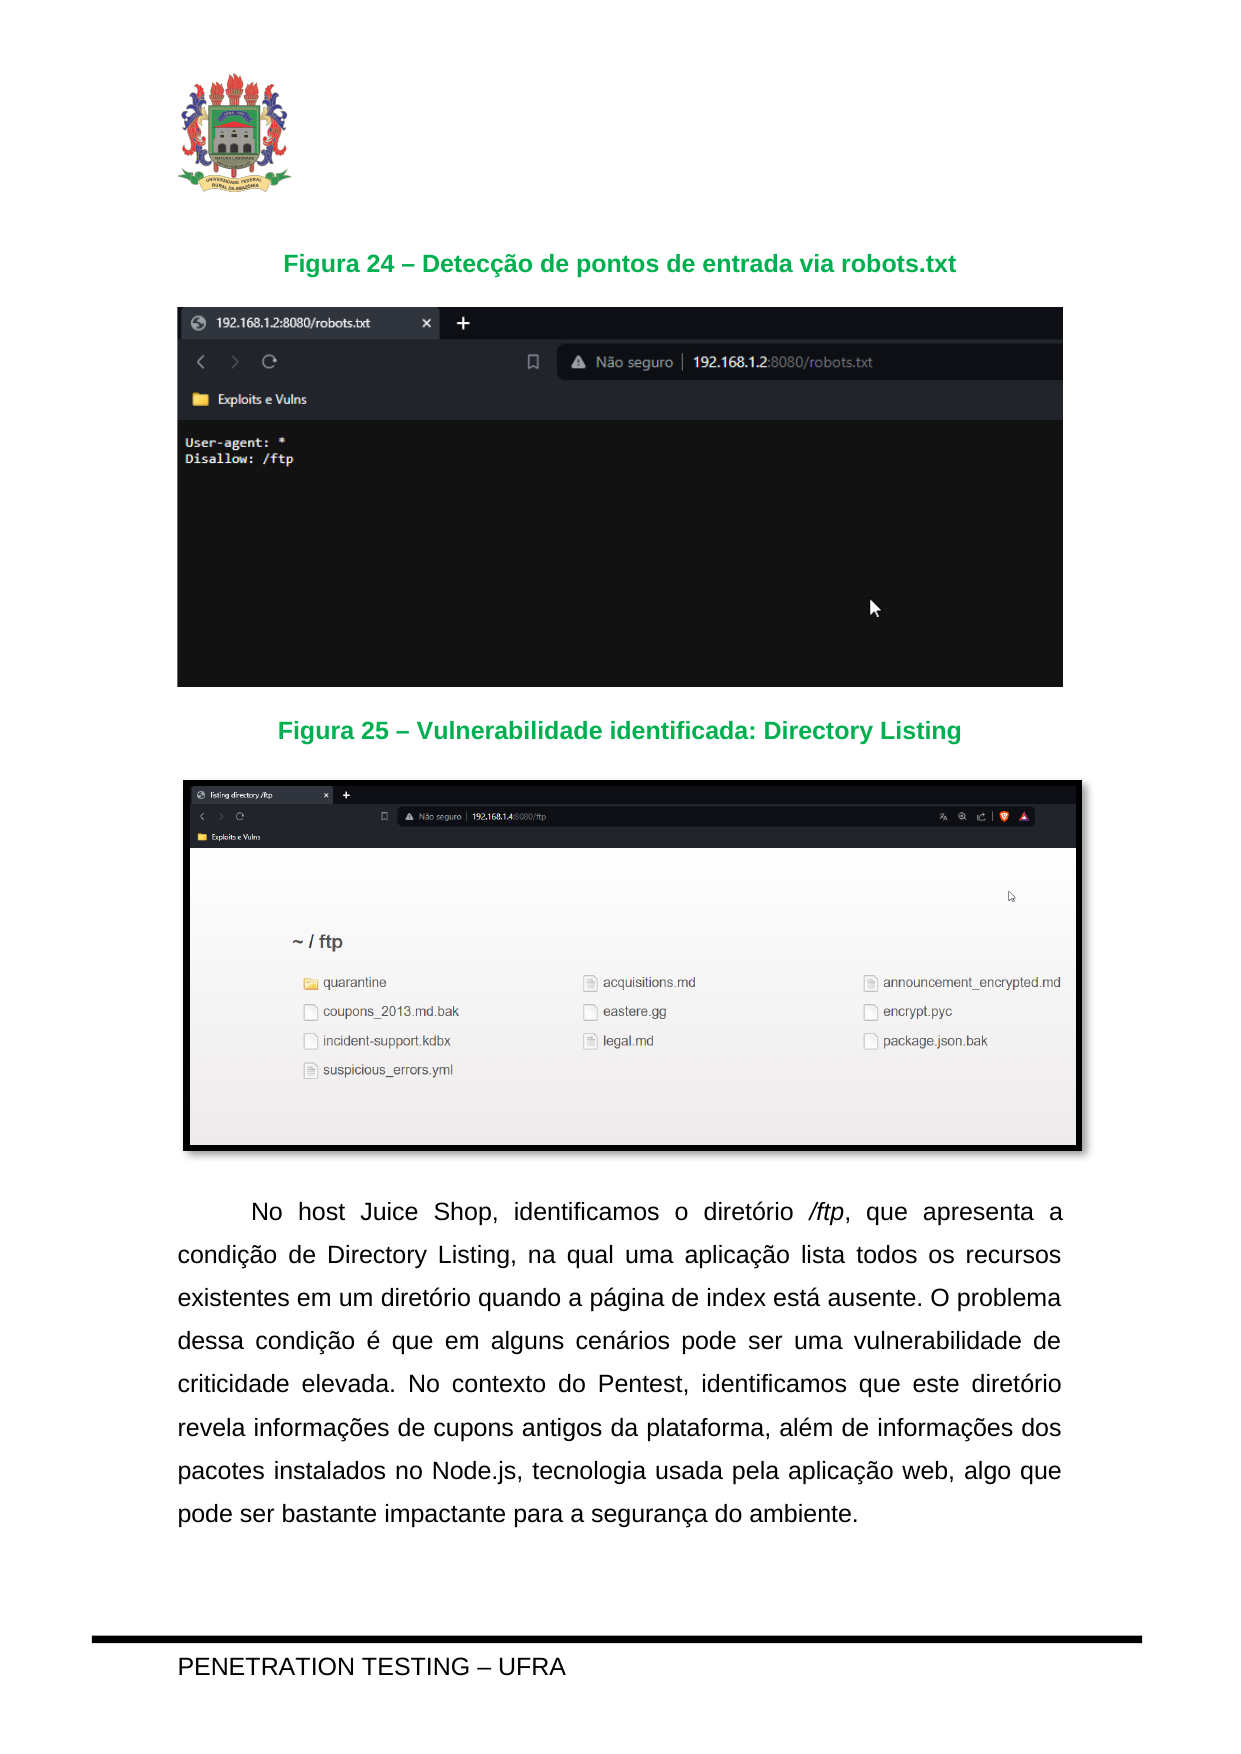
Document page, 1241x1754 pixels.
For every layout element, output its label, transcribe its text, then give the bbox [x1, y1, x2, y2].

picture [190, 786, 1076, 1145]
text Figura 25 – Vulnerabilidade identificada: Directory Listing [177, 716, 1063, 745]
text No host Juice Shop, identificamos o diretório /ftp, que apresenta a condição de Directory Listing, na qual uma aplicação lista todos os recursos existentes em um diretório quando a página de index está ausente. O problema dessa condição é que em alguns cenários pode ser uma vulnerabilidade de criticidade elevada. No contexto do Pentest, identificamos que este diretório revela informações de cupons antigos da plataforma, além de informações dos pacotes instalados no Node.js, tecnologia usada pela aplicação web, algo que pode ser bastante impactante para a segurança do ambiente. [177, 1197, 1063, 1527]
text Figura 24 – Detecção de pontos de entrada via robots.txt [177, 249, 1063, 278]
picture [177, 73, 292, 192]
picture [177, 307, 1063, 687]
